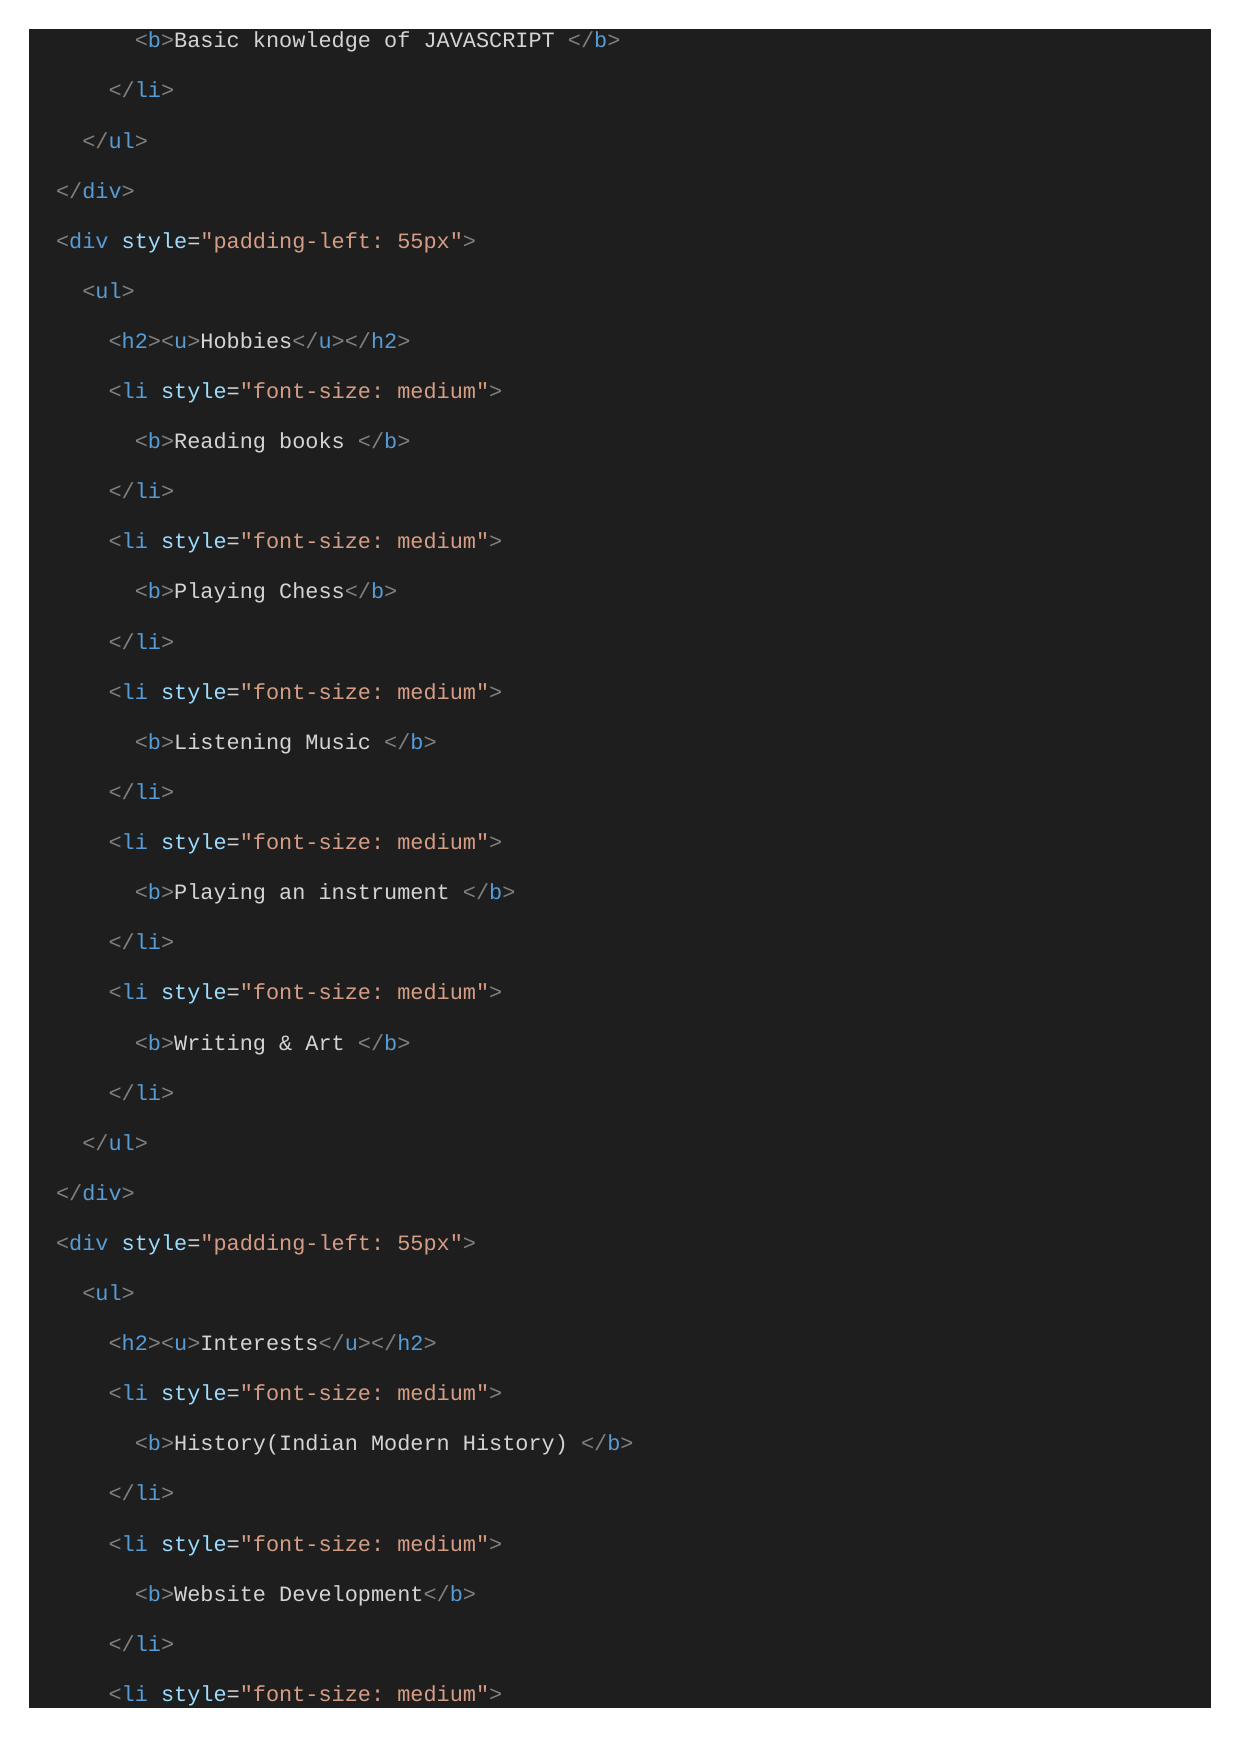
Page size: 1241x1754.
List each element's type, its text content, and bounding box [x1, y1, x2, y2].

text </li> [29, 1082, 1211, 1107]
text </li> [29, 1483, 1211, 1507]
text <li style="font-size: medium"> [29, 531, 1211, 555]
text </li> [29, 80, 1211, 104]
text <div style="padding-left: 55px"> [29, 1232, 1211, 1257]
text </ul> [29, 130, 1211, 154]
text </li> [29, 631, 1211, 656]
text <b>Playing an instrument </b> [29, 881, 1211, 906]
text <ul> [29, 280, 1211, 305]
text </li> [29, 1633, 1211, 1658]
text <h2><u>Interests</u></h2> [29, 1332, 1211, 1357]
text <b>Listening Music </b> [29, 731, 1211, 756]
text <b>Website Development</b> [29, 1583, 1211, 1608]
text <li style="font-size: medium"> [29, 380, 1211, 405]
text <li style="font-size: medium"> [29, 1533, 1211, 1557]
text </li> [29, 931, 1211, 956]
text </div> [29, 180, 1211, 205]
text <li style="font-size: medium"> [29, 831, 1211, 856]
text <b>Basic knowledge of JAVASCRIPT </b> [29, 29, 1211, 54]
text <b>Reading books </b> [29, 430, 1211, 455]
text </div> [29, 1182, 1211, 1207]
text <h2><u>Hobbies</u></h2> [29, 330, 1211, 355]
text <b>Playing Chess</b> [29, 581, 1211, 606]
text <li style="font-size: medium"> [29, 982, 1211, 1006]
text <div style="padding-left: 55px"> [29, 230, 1211, 255]
text <li style="font-size: medium"> [29, 681, 1211, 706]
text <b>History(Indian Modern History) </b> [29, 1432, 1211, 1457]
text <ul> [29, 1282, 1211, 1307]
text <b>Writing & Art </b> [29, 1032, 1211, 1056]
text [29, 1683, 1211, 1708]
text </ul> [29, 1132, 1211, 1157]
text <li style="font-size: medium"> [29, 1382, 1211, 1407]
text </li> [29, 781, 1211, 806]
text </li> [29, 481, 1211, 505]
